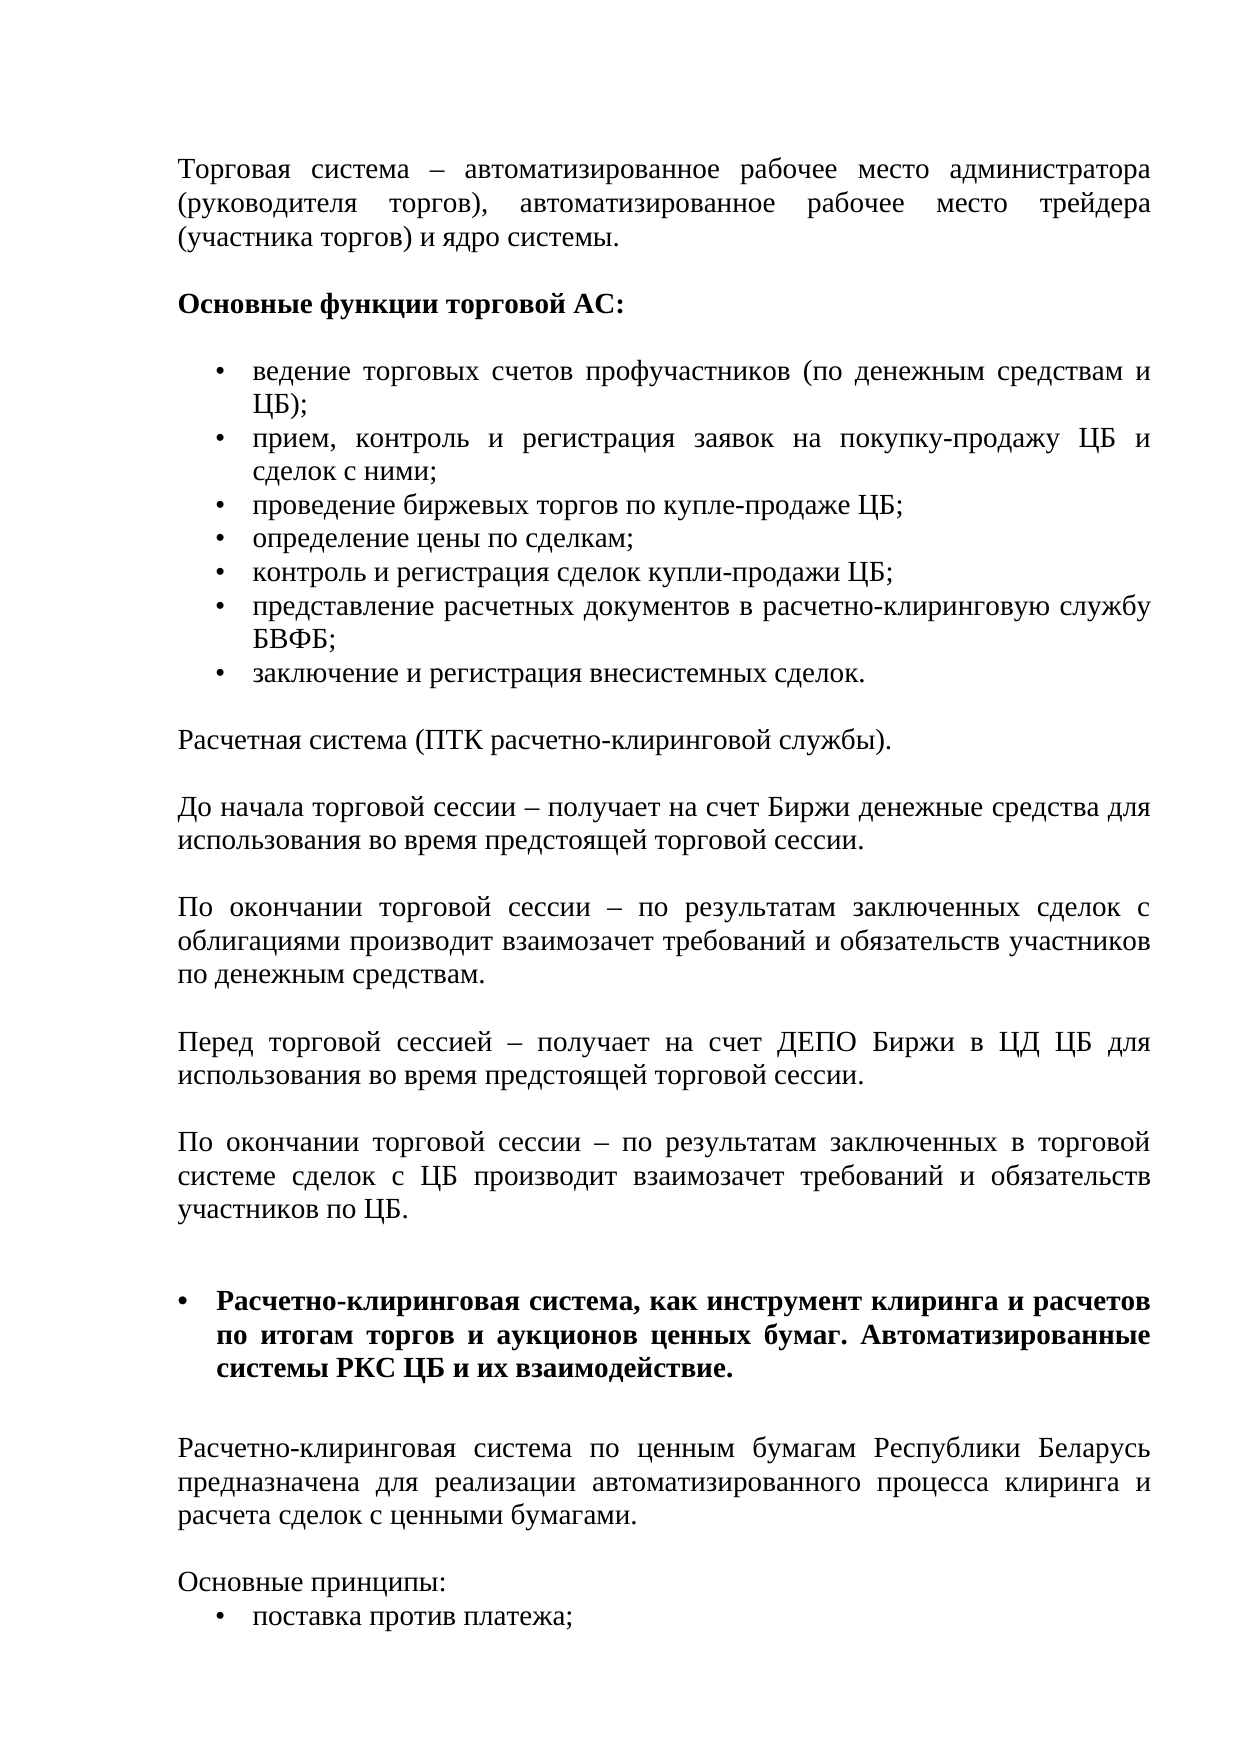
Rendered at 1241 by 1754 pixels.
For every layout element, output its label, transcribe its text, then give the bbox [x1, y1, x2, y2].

list контроль и регистрация сделок купли-продажи ЦБ; [215, 554, 1152, 588]
list поставка против платежа; [215, 1598, 1152, 1631]
text По окончании торговой сессии – по результатам заключенных сделок с облигациями производит взаимозачет требований и обязательств участников по денежным средствам. [177, 889, 1152, 990]
text Расчетная система (ПТК расчетно-клиринговой службы). [177, 722, 1152, 755]
text Основные принципы: [177, 1564, 1152, 1598]
text До начала торговой сессии – получает на счет Биржи денежные средства для использования во время предстоящей торговой сессии. [177, 789, 1152, 856]
list определение цены по сделкам; [215, 521, 1152, 554]
text Основные функции торговой АС: [177, 286, 1152, 319]
text Перед торговой сессией – получает на счет ДЕПО Биржи в ЦД ЦБ для использования во время предстоящей торговой сессии. [177, 1024, 1152, 1091]
list заключение и регистрация внесистемных сделок. [215, 655, 1152, 688]
text Торговая система – автоматизированное рабочее место администратора (руководителя торгов), автоматизированное рабочее место трейдера (участника торгов) и ядро системы. [177, 152, 1152, 252]
list ведение торговых счетов профучастников (по денежным средствам и ЦБ); [215, 353, 1152, 420]
text Расчетно-клиринговая система по ценным бумагам Республики Беларусь предназначена для реализации автоматизированного процесса клиринга и расчета сделок с ценными бумагами. [177, 1430, 1152, 1531]
list Расчетно-клиринговая система, как инструмент клиринга и расчетов по итогам торгов и аукционов ценных бумаг. Автоматизированные системы РКС ЦБ и их взаимодействие. [177, 1283, 1152, 1384]
list прием, контроль и регистрация заявок на покупку-продажу ЦБ и сделок с ними; [215, 420, 1152, 487]
text По окончании торговой сессии – по результатам заключенных в торговой системе сделок с ЦБ производит взаимозачет требований и обязательств участников по ЦБ. [177, 1124, 1152, 1225]
list представление расчетных документов в расчетно-клиринговую службу БВФБ; [215, 588, 1152, 655]
list проведение биржевых торгов по купле-продаже ЦБ; [215, 487, 1152, 521]
